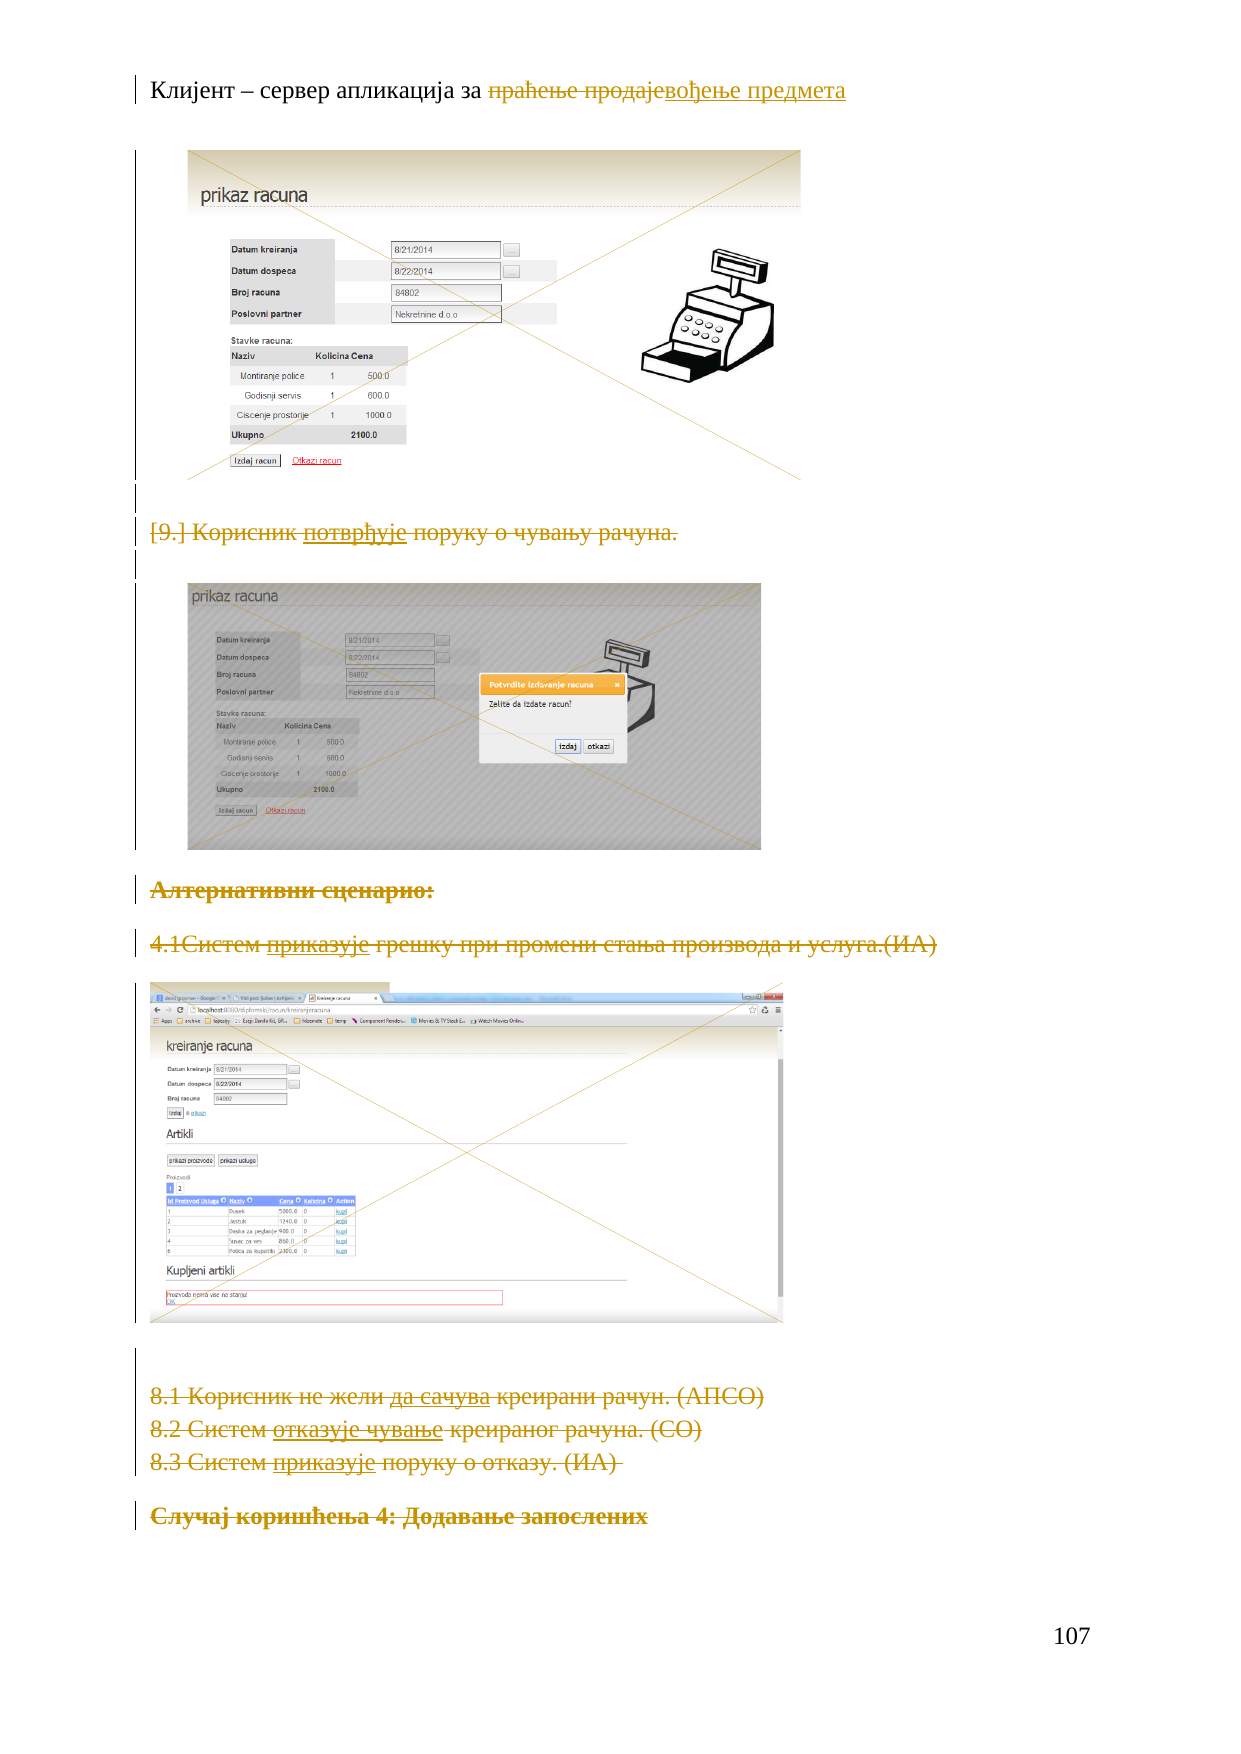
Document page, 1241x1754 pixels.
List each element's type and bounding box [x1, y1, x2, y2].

picture [190, 583, 759, 715]
picture [190, 316, 798, 480]
picture [190, 150, 798, 314]
picture [152, 982, 782, 1152]
picture [187, 584, 472, 849]
picture [469, 983, 784, 1322]
picture [496, 151, 801, 479]
picture [150, 984, 465, 1322]
picture [152, 1154, 781, 1323]
picture [187, 151, 492, 479]
picture [190, 717, 759, 850]
picture [476, 583, 762, 850]
